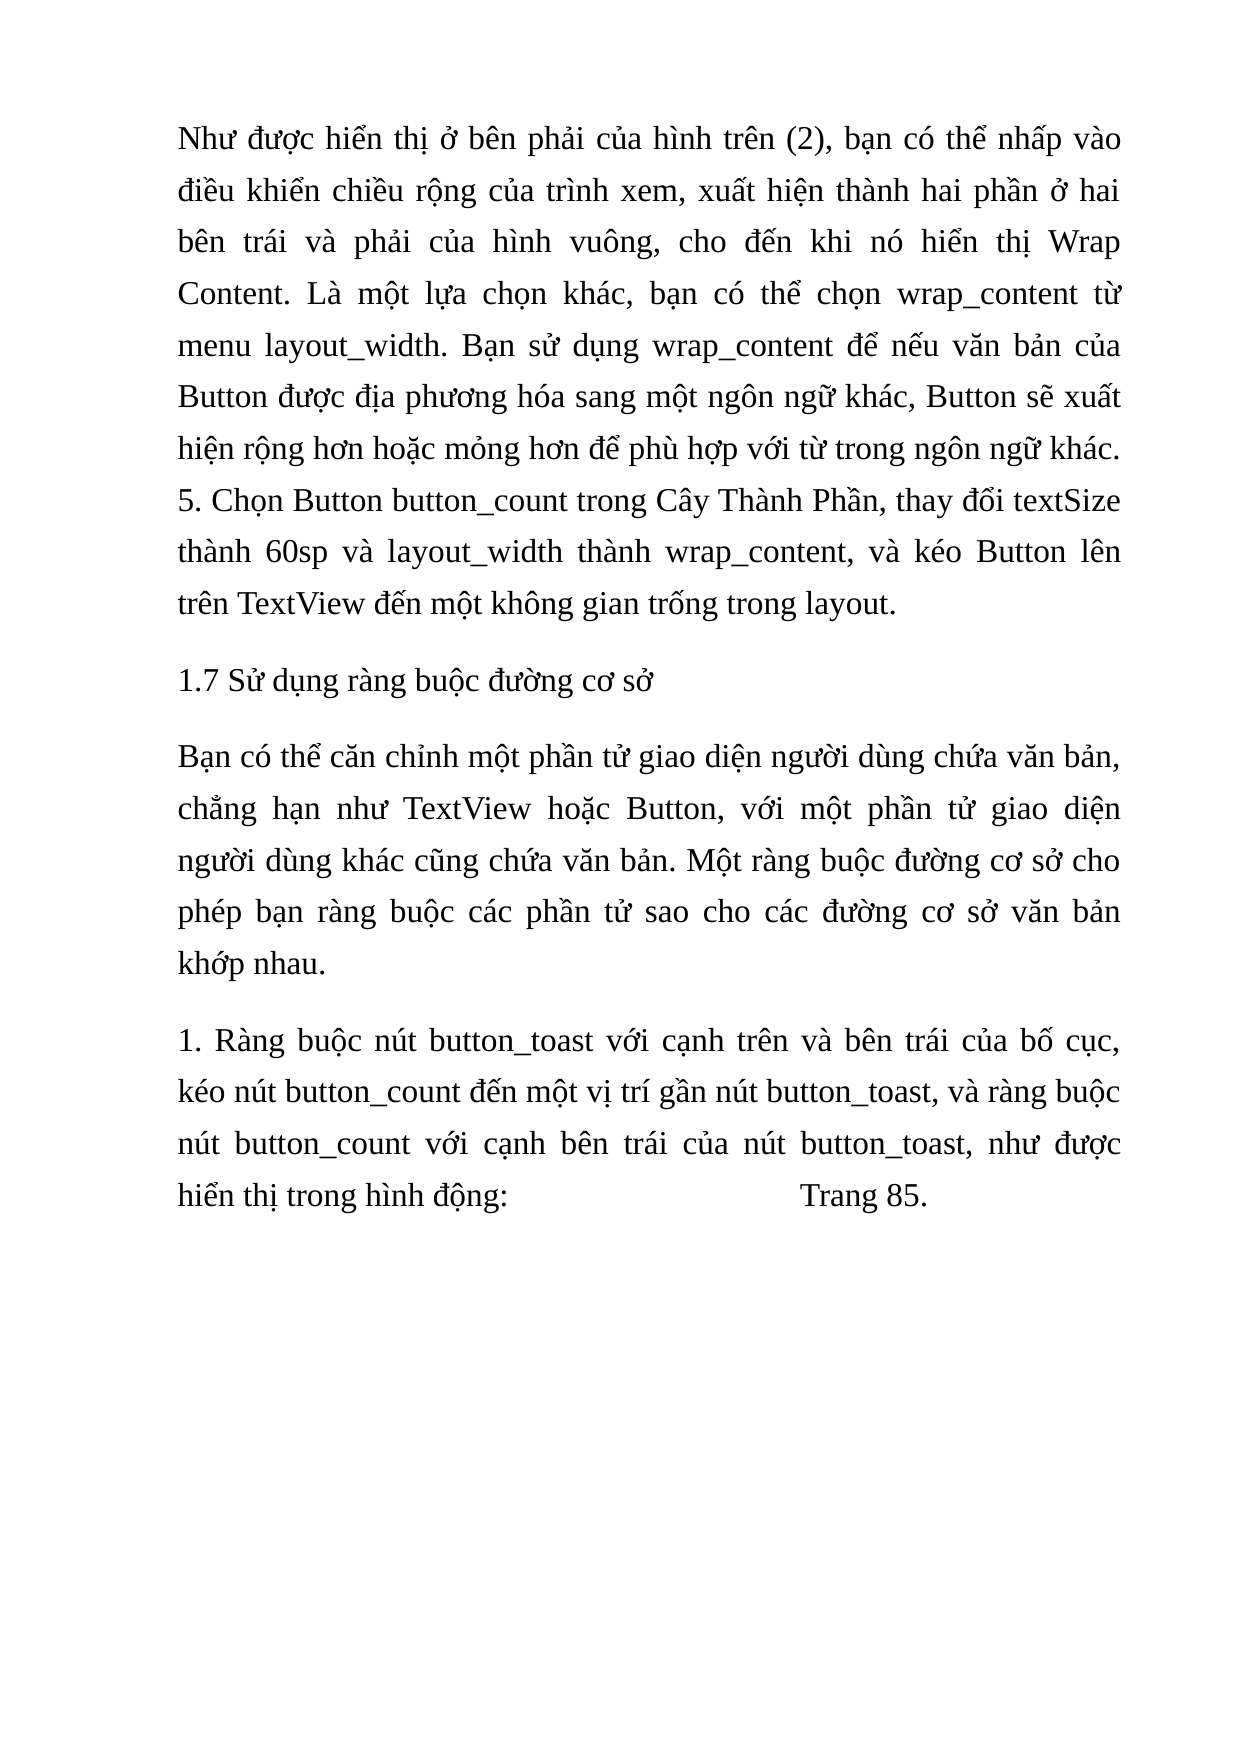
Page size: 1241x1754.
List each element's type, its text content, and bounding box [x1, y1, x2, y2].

text 1.7 Sử dụng ràng buộc đường cơ sở [177, 660, 1122, 698]
text 1. Ràng buộc nút button_toast với cạnh trên và bên trái của bố cục, kéo nút button_count đến một vị trí gần nút button_toast, và ràng buộc nút button_count với cạnh bên trái của nút button_toast, như được hiển thị trong hình động: Trang 85. [177, 1020, 1122, 1213]
text Như được hiển thị ở bên phải của hình trên (2), bạn có thể nhấp vào điều khiển chiều rộng của trình xem, xuất hiện thành hai phần ở hai bên trái và phải của hình vuông, cho đến khi nó hiển thị Wrap Content. Là một lựa chọn khác, bạn có thể chọn wrap_content từ menu layout_width. Bạn sử dụng wrap_content để nếu văn bản của Button được địa phương hóa sang một ngôn ngữ khác, Button sẽ xuất hiện rộng hơn hoặc mỏng hơn để phù hợp với từ trong ngôn ngữ khác. 5. Chọn Button button_count trong Cây Thành Phần, thay đổi textSize thành 60sp và layout_width thành wrap_content, và kéo Button lên trên TextView đến một không gian trống trong layout. [177, 118, 1122, 621]
text Bạn có thể căn chỉnh một phần tử giao diện người dùng chứa văn bản, chẳng hạn như TextView hoặc Button, với một phần tử giao diện người dùng khác cũng chứa văn bản. Một ràng buộc đường cơ sở cho phép bạn ràng buộc các phần tử sao cho các đường cơ sở văn bản khớp nhau. [177, 736, 1122, 981]
